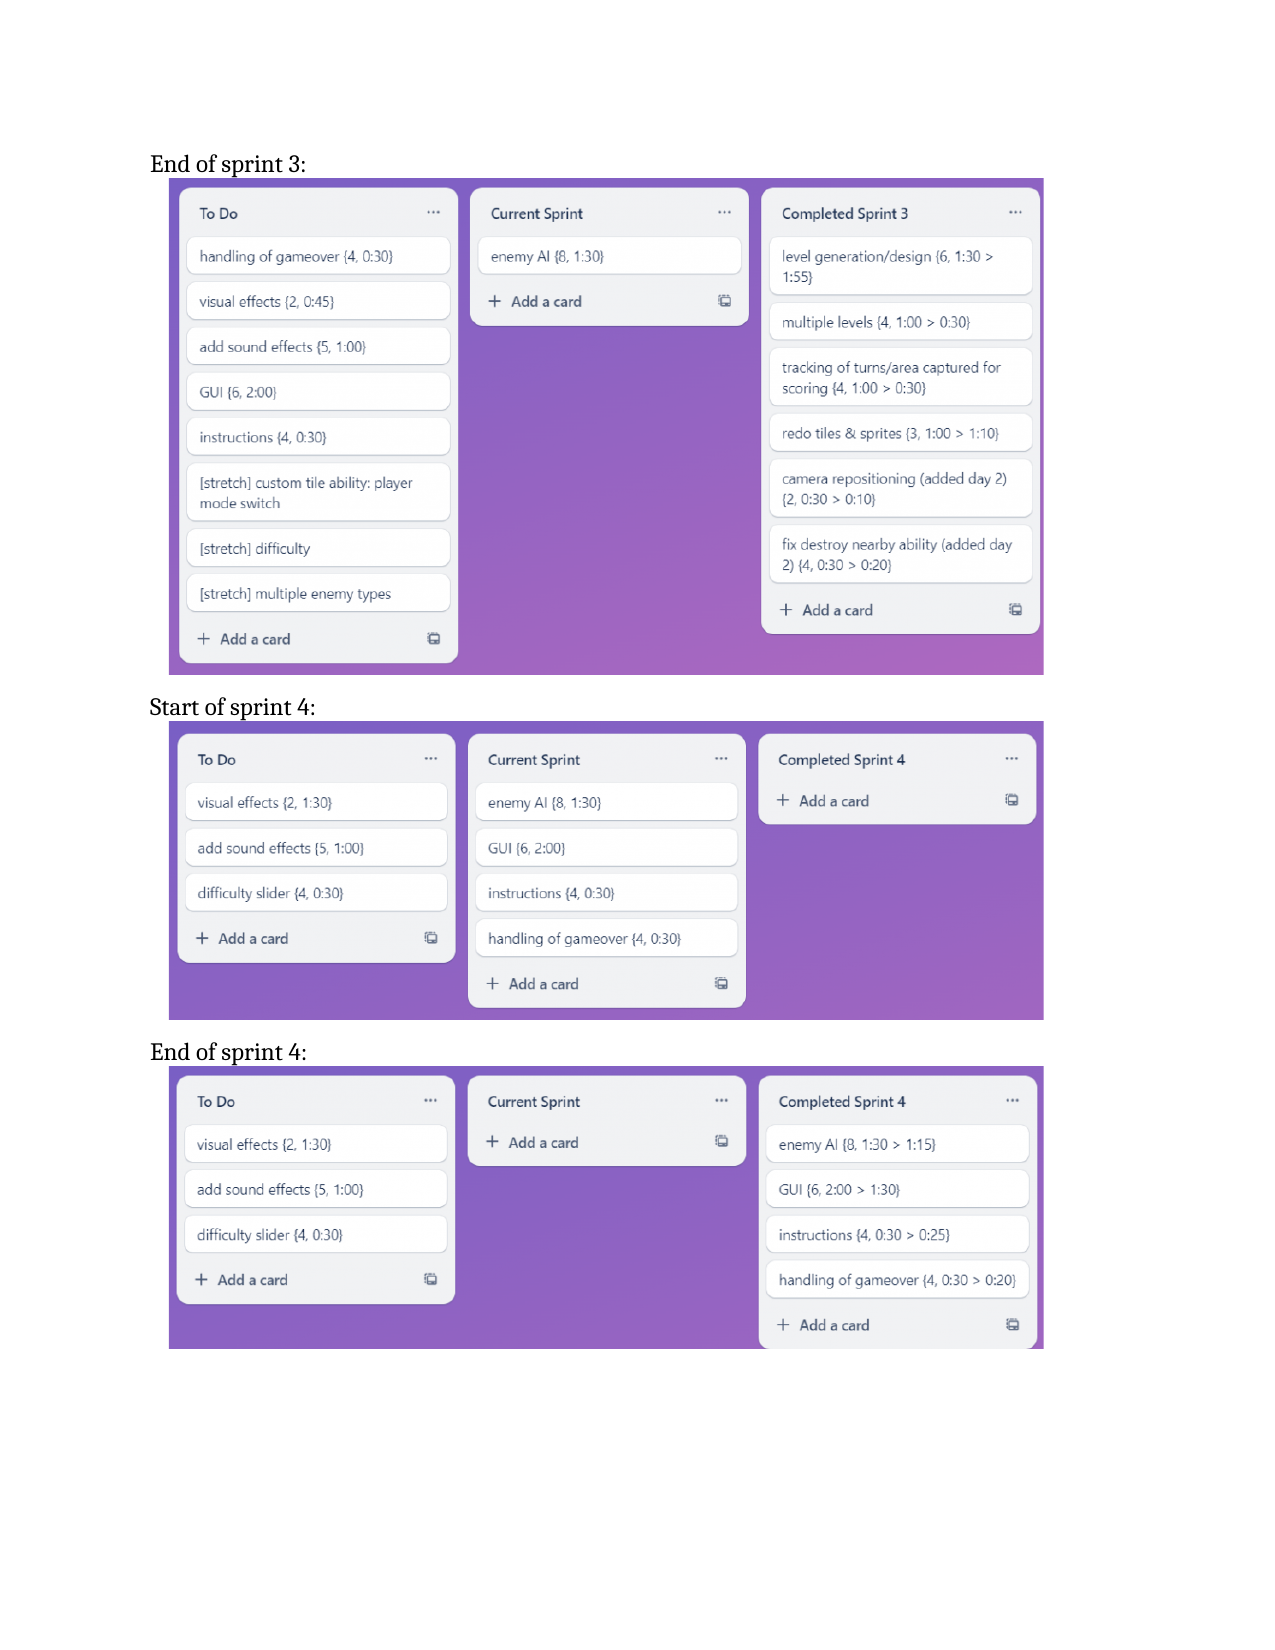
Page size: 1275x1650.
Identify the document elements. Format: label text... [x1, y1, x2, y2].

picture [168, 1066, 1044, 1349]
picture [168, 721, 1044, 1020]
picture [168, 178, 1044, 675]
